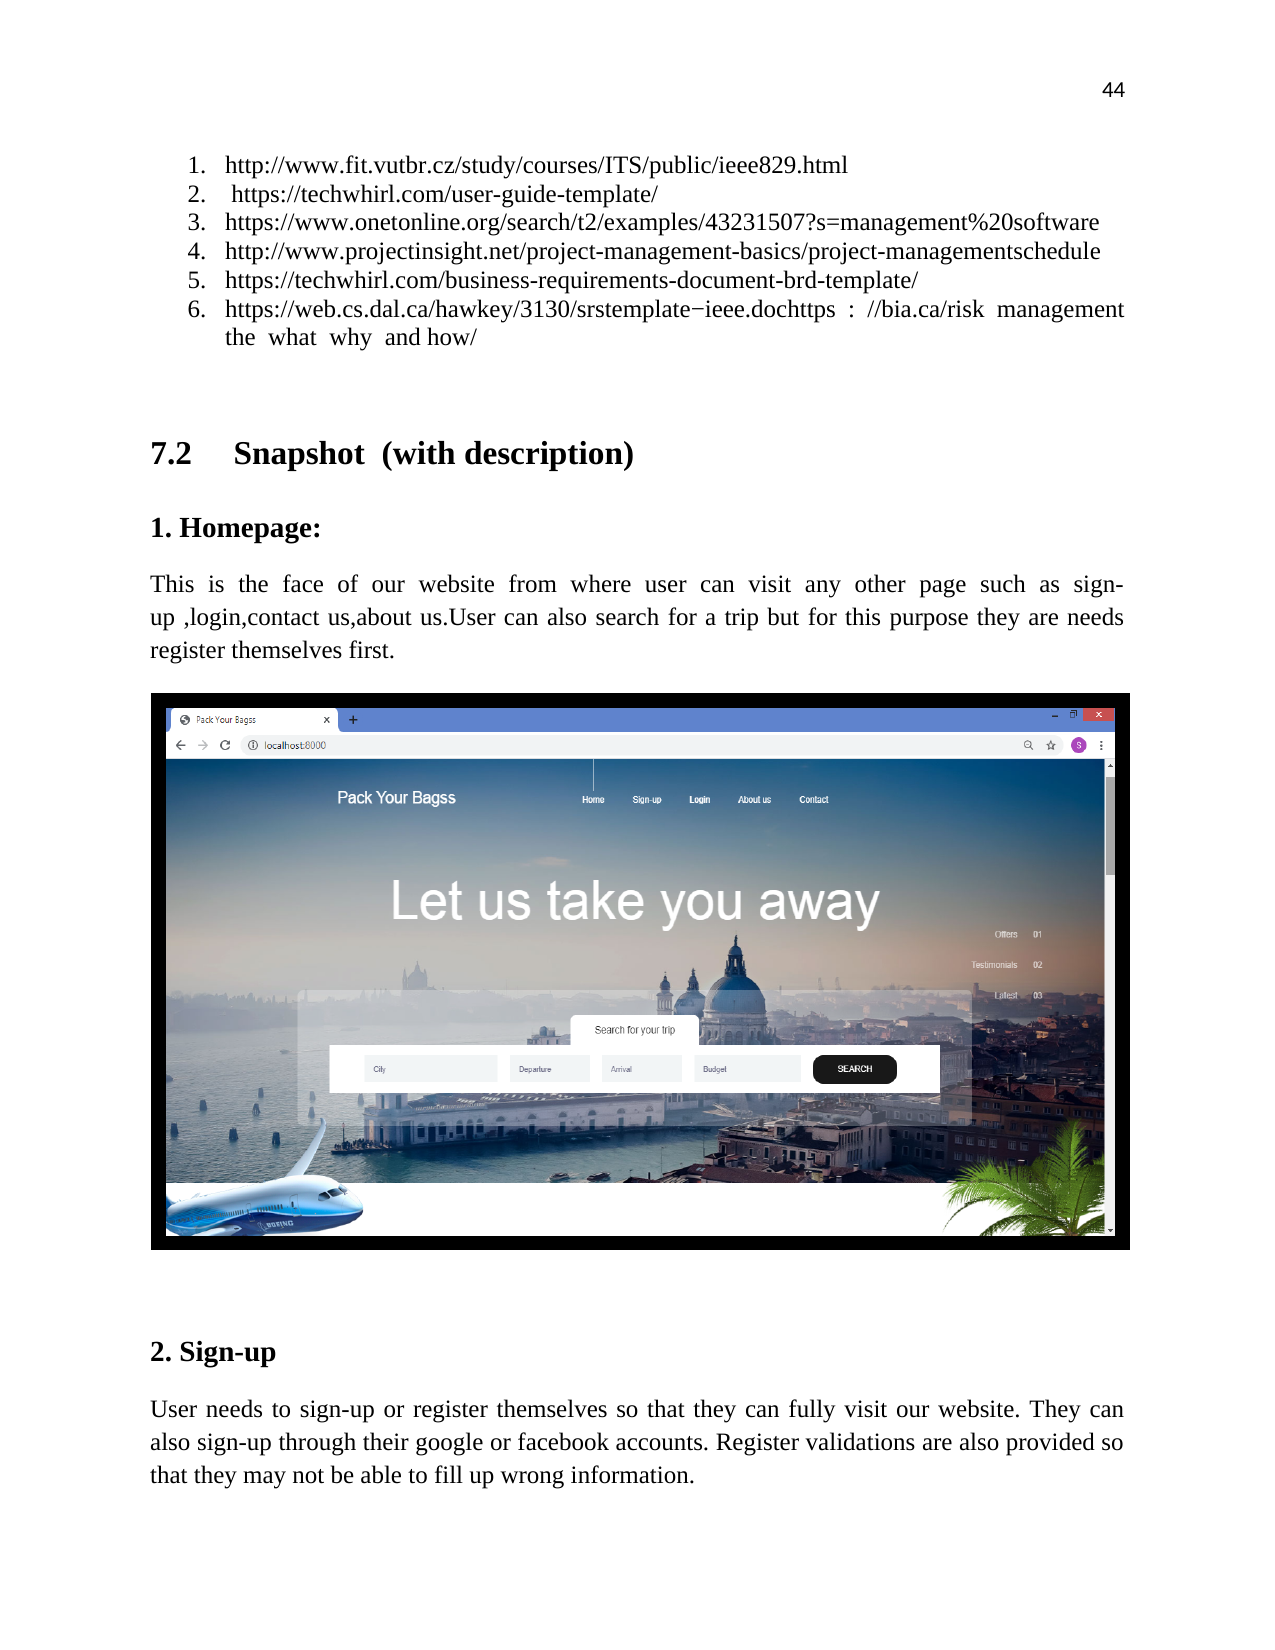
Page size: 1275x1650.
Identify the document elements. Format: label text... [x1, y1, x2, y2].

picture [166, 708, 1115, 1236]
list http://www.fit.vutbr.cz/study/courses/ITS/public/ieee829.html [187, 150, 1125, 179]
text 1. Homepage: [150, 510, 1125, 543]
list https://techwhirl.com/user-guide-template/ [187, 179, 1125, 207]
list https://web.cs.dal.ca/hawkey/3130/srstemplate−ieee.dochttps : //bia.ca/risk management the what why and how/ [187, 294, 1125, 351]
text This is the face of our website from where user can visit any other page such as sign-up ,login,contact us,about us.User can also search for a trip but for this purpose they are needs register themselves first. [150, 569, 1125, 664]
list http://www.projectinsight.net/project-management-basics/project-managementschedule [187, 236, 1125, 265]
list https://techwhirl.com/business-requirements-document-brd-template/ [187, 265, 1125, 294]
list Snapshot (with description) [150, 433, 1125, 471]
text 2. Sign-up [150, 1334, 1125, 1368]
list https://www.onetonline.org/search/t2/examples/43231507?s=management%20software [187, 207, 1125, 236]
text User needs to sign-up or register themselves so that they can fully visit our website. They can also sign-up through their google or facebook accounts. Register validations are also provided so that they may not be able to fill up wrong information. [150, 1394, 1125, 1489]
